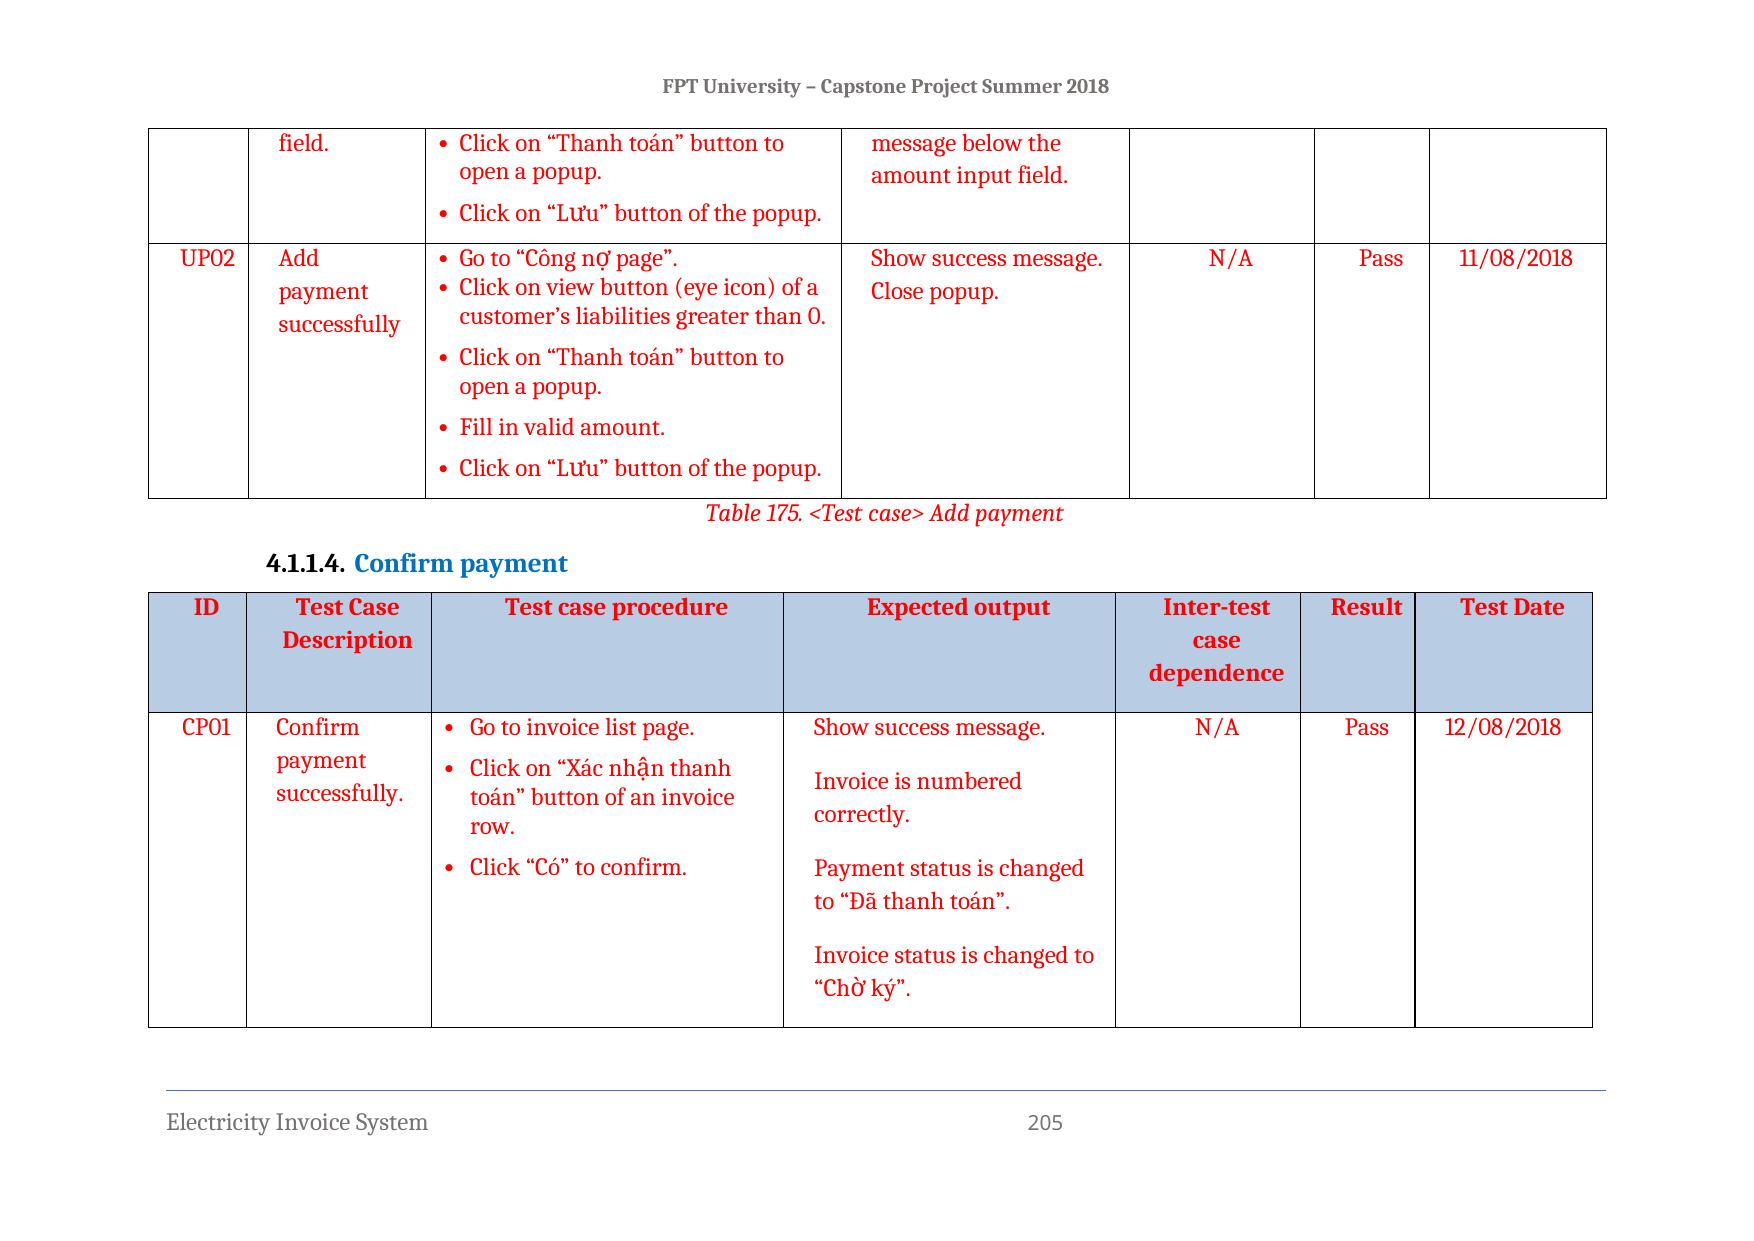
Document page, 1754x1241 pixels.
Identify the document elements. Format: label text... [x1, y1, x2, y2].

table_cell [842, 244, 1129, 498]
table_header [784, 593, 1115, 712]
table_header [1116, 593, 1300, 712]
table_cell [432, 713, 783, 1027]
list Confirm payment [266, 548, 1606, 579]
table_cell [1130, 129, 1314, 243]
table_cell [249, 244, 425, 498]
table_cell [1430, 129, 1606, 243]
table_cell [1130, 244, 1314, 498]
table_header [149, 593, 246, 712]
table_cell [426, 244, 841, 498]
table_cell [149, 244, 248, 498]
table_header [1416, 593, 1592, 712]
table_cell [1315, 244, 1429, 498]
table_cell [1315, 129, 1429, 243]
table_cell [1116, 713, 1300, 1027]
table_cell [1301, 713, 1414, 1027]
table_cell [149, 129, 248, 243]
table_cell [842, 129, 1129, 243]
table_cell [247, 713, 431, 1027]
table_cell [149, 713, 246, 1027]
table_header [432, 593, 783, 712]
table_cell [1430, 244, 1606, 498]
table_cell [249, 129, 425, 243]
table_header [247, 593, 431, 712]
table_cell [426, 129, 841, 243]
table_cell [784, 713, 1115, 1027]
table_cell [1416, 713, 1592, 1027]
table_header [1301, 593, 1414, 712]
